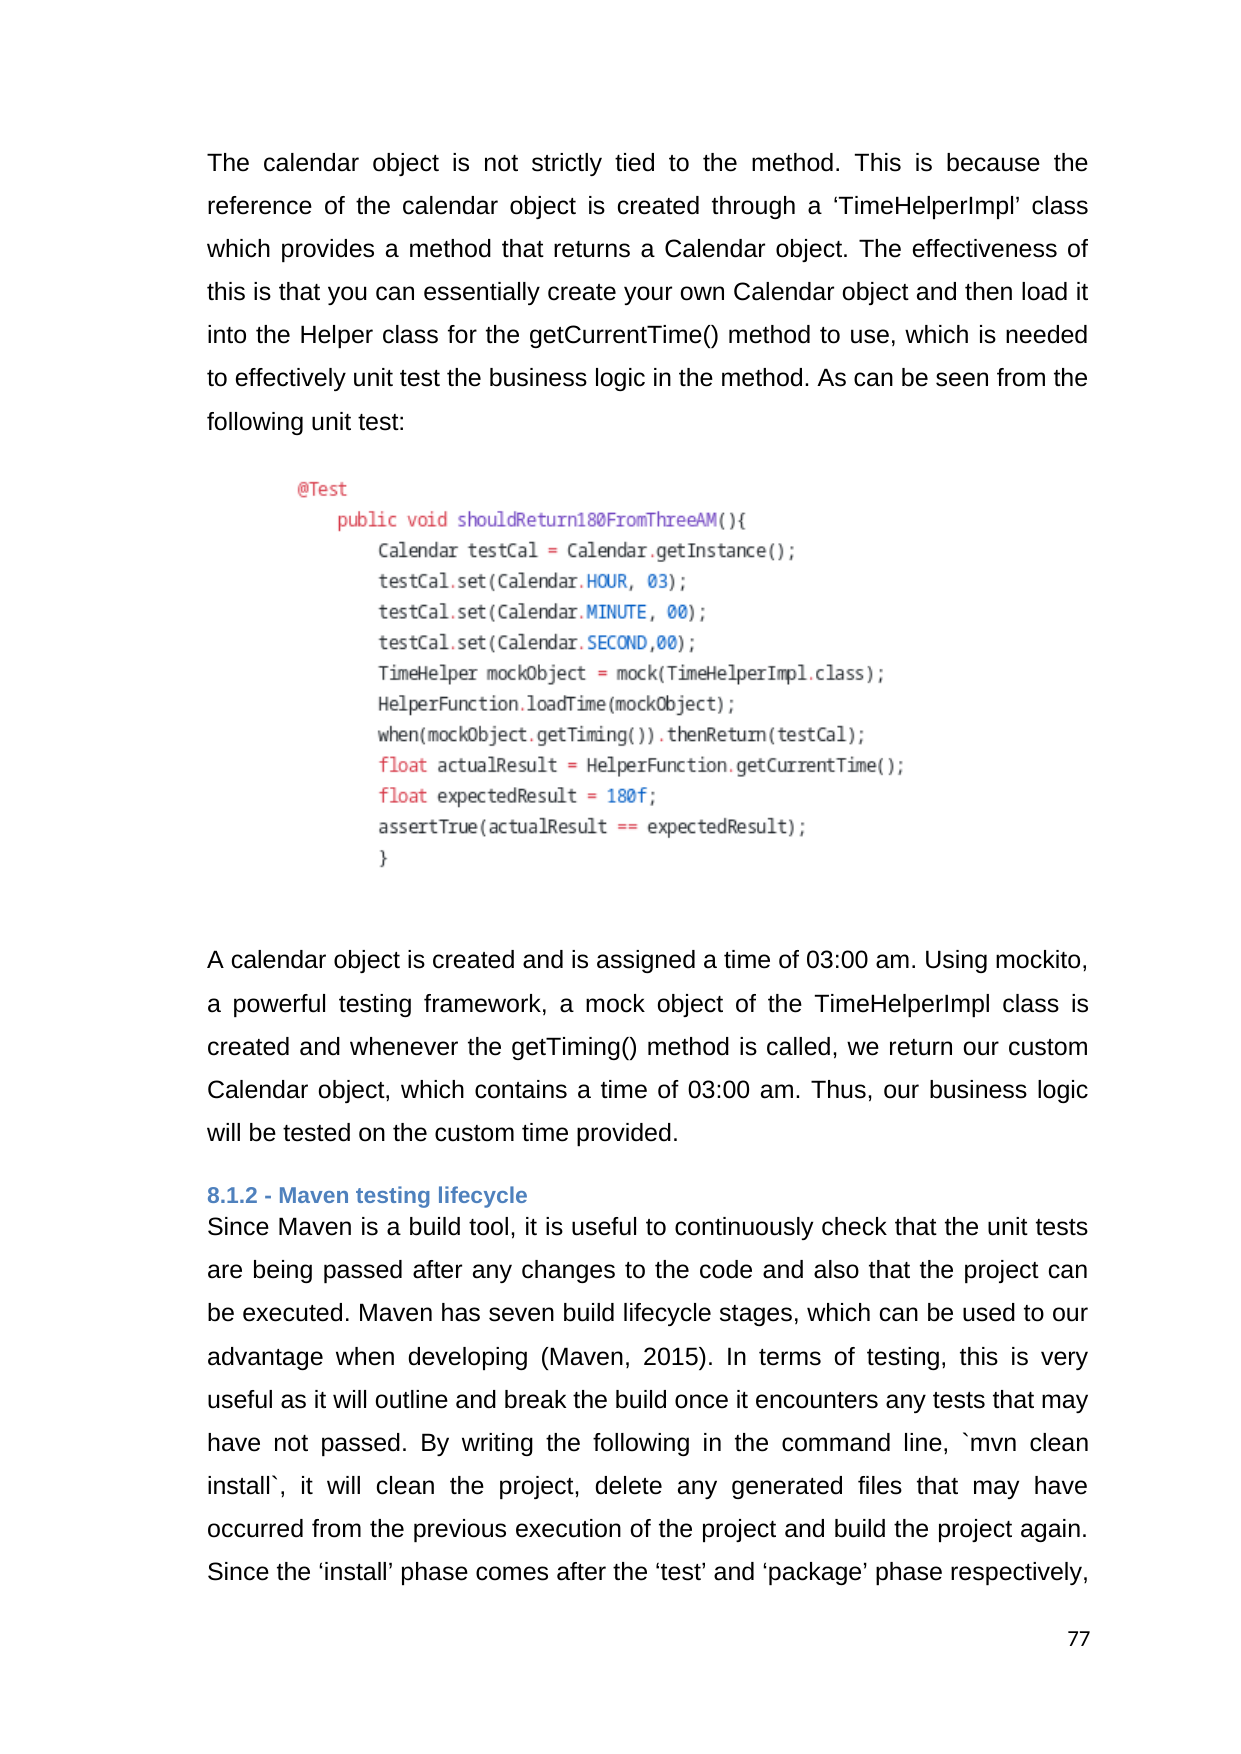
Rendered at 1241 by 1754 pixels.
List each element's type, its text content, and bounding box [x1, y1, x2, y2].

text The calendar object is not strictly tied to the method. This is because the reference of the calendar object is created through a ‘TimeHelperImpl’ class which provides a method that returns a Calendar object. The effectiveness of this is that you can essentially create your own Calendar object and then load it into the Helper class for the getCurrentTime() method to use, which is needed to effectively unit test the business logic in the method. As can be seen from the following unit test: [207, 148, 1090, 435]
subtitle 8.1.2 - Maven testing lifecycle [207, 1182, 1090, 1208]
text A calendar object is created and is assigned a time of 03:00 am. Using mockito, a powerful testing framework, a mock object of the TimeHelperImpl class is created and whenever the getTiming() method is called, we return our custom Calendar object, which contains a time of 03:00 am. Thus, our business logic will be tested on the custom time provided. [207, 945, 1090, 1147]
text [207, 1212, 1090, 1586]
